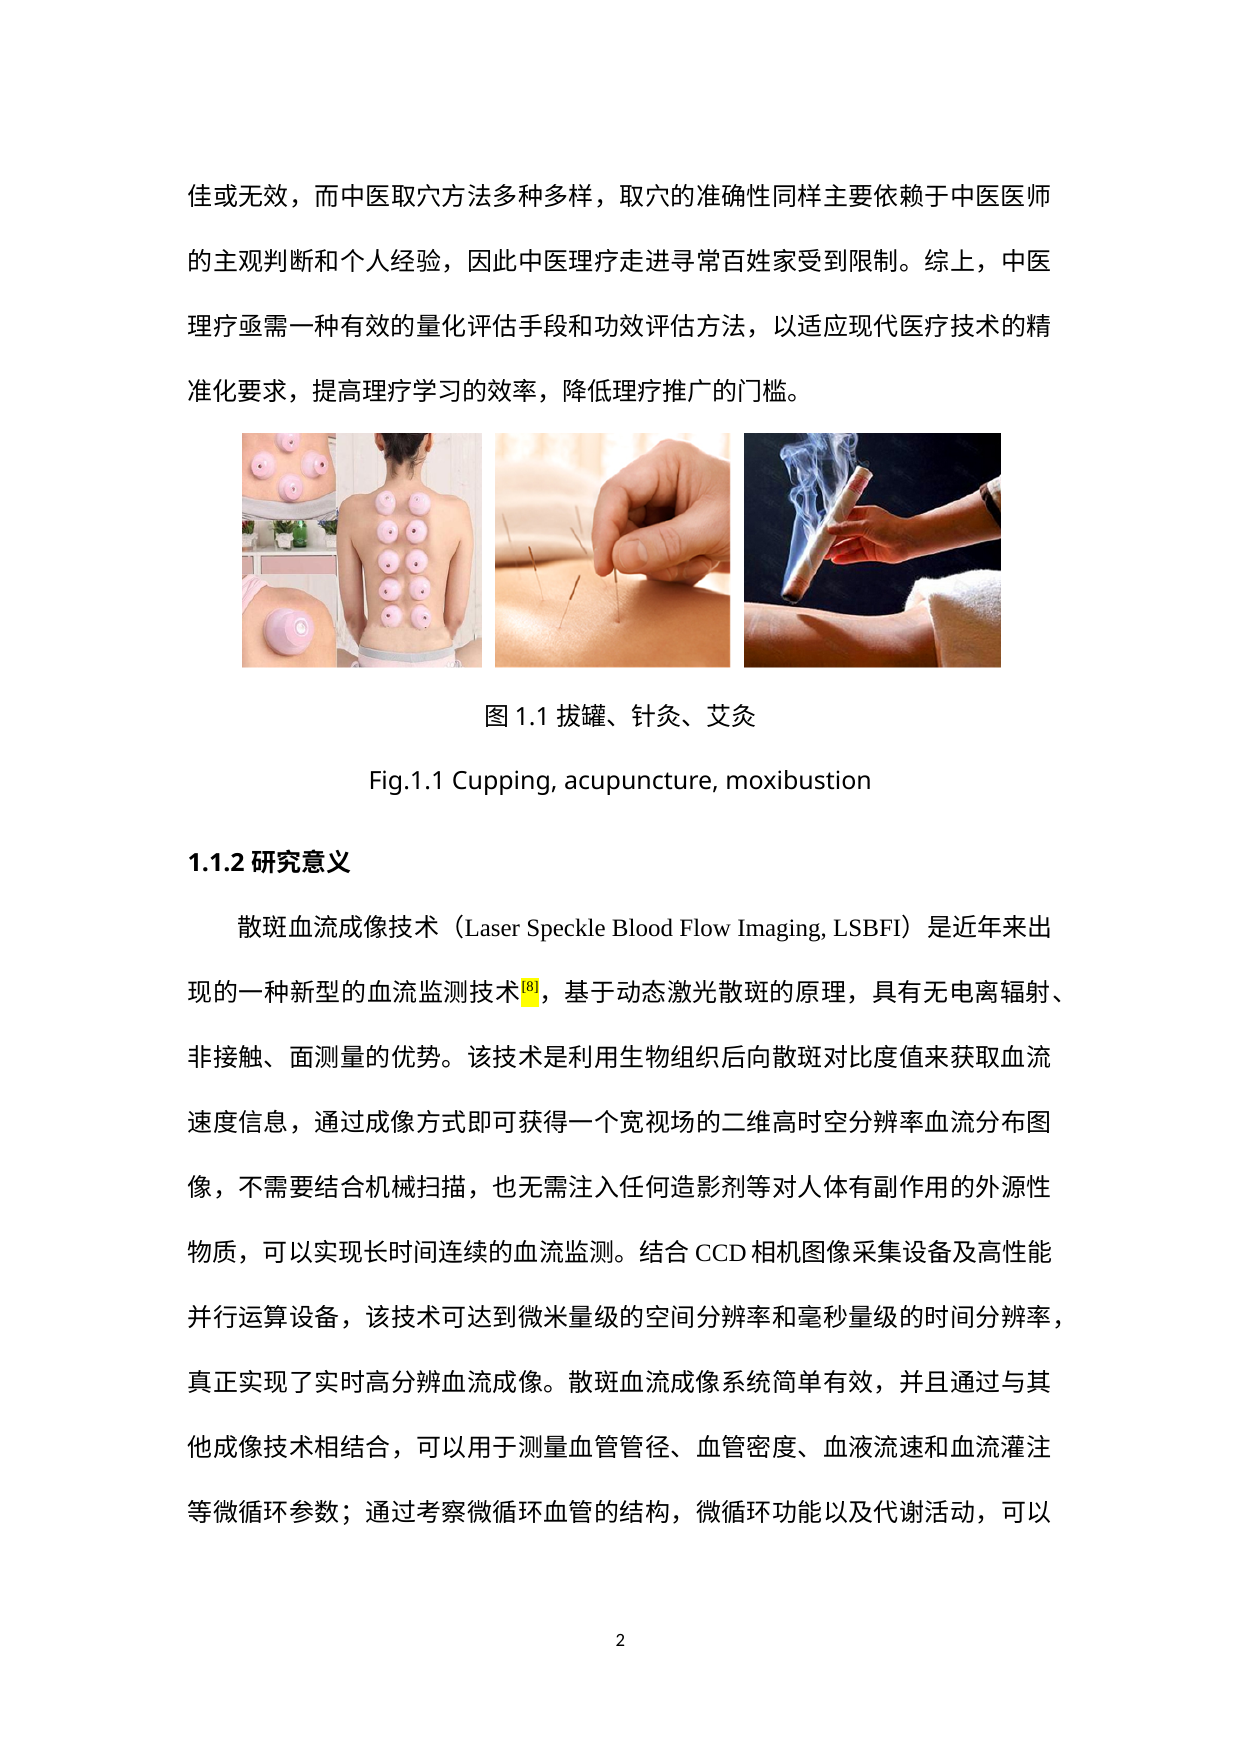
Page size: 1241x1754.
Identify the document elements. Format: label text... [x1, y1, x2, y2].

text 图1.1 拔罐、针灸、艾灸 [187, 682, 1053, 747]
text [187, 162, 1053, 422]
picture [234, 422, 1006, 674]
text 1.1.2 研究意义 [187, 828, 1053, 893]
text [187, 893, 1053, 1543]
text Fig.1.1 Cupping, acupuncture, moxibustion [187, 747, 1053, 812]
